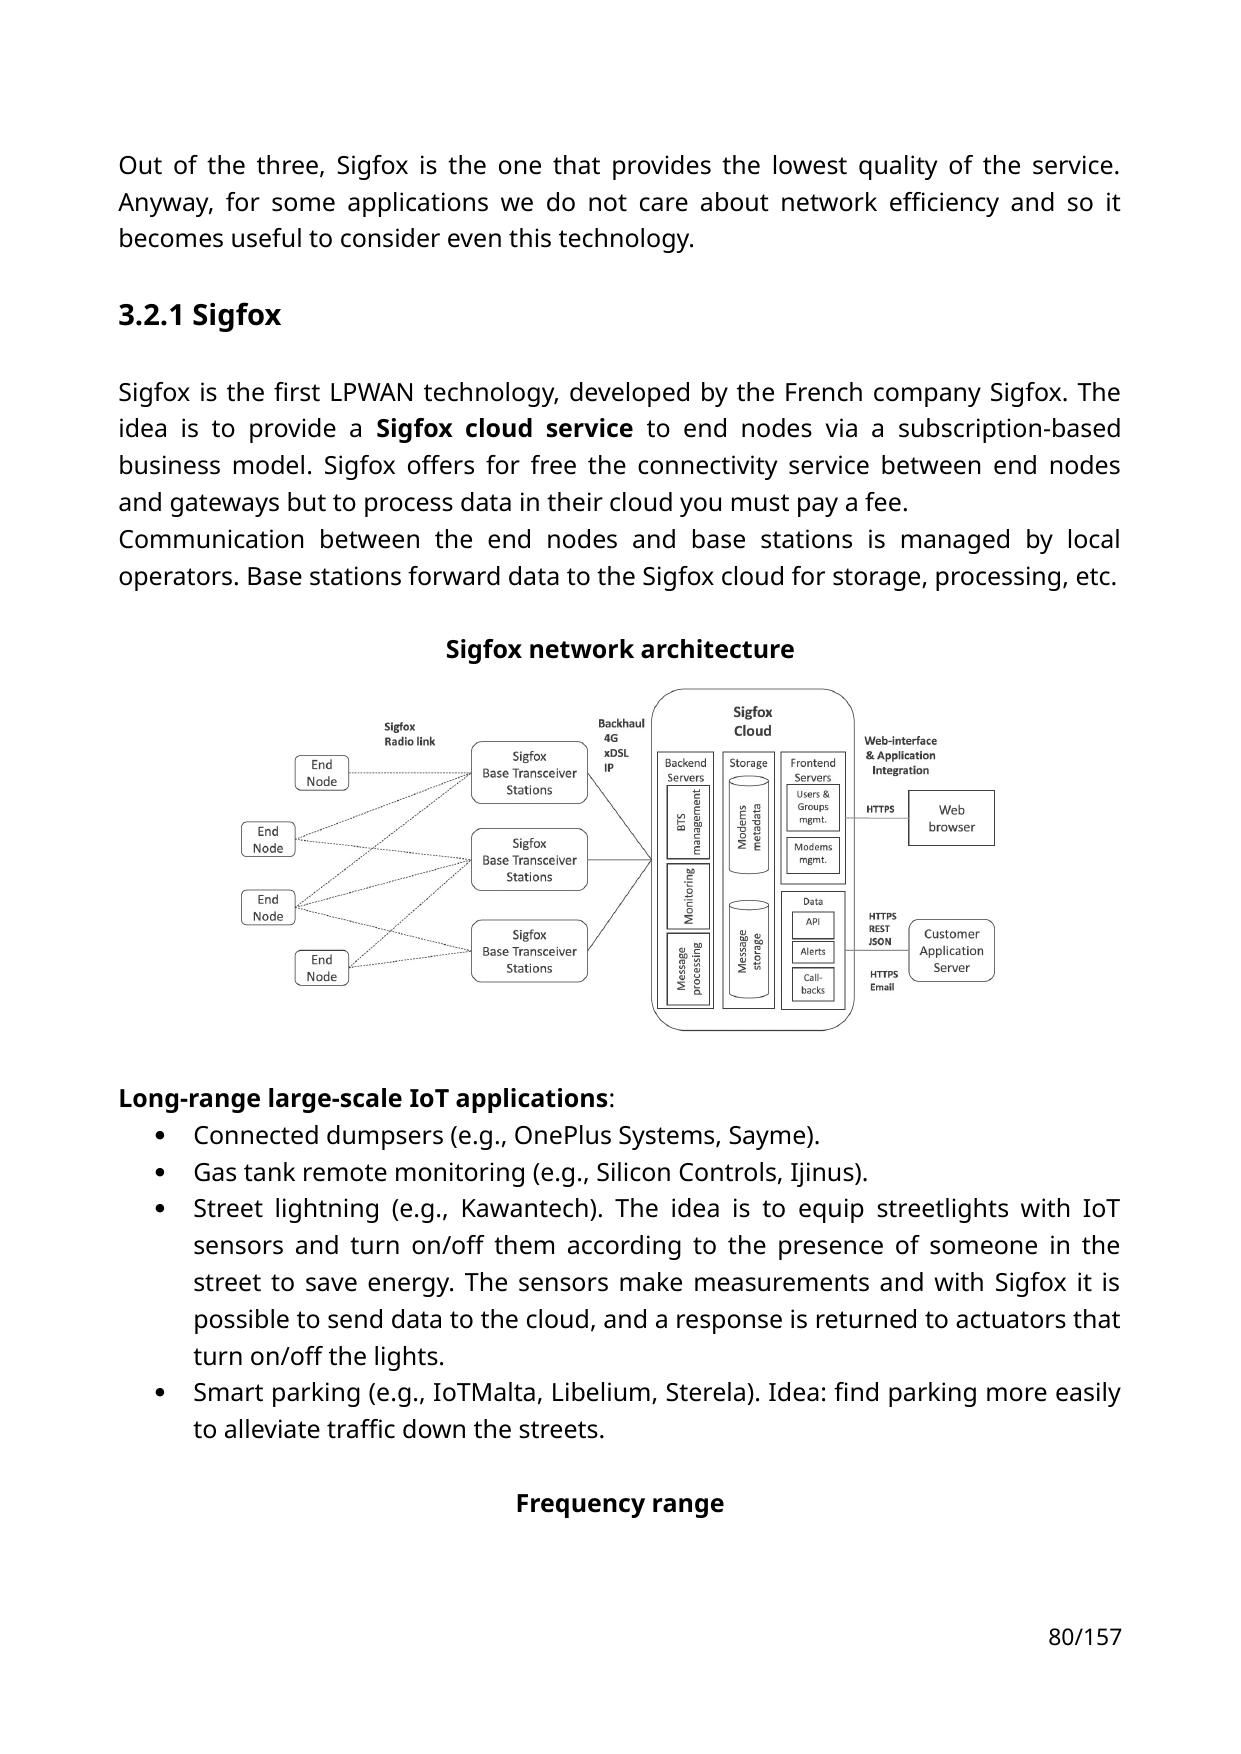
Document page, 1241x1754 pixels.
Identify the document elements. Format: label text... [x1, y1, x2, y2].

list Connected dumpsers (e.g., OnePlus Systems, Sayme). [156, 1117, 1122, 1152]
list Smart parking (e.g., IoTMalta, Libelium, Sterela). Idea: find parking more easily to alleviate traffic down the streets. [156, 1375, 1122, 1446]
text Sigfox network architecture [118, 632, 1122, 666]
list Street lightning (e.g., Kawantech). The idea is to equip streetlights with IoT sensors and turn on/off them according to the presence of someone in the street to save energy. The sensors make measurements and with Sigfox it is possible to send data to the cloud, and a response is returned to actuators that turn on/off the lights. [156, 1191, 1122, 1372]
subtitle 3.2.1 Sigfox [118, 295, 1122, 334]
text Frequency range [118, 1485, 1122, 1519]
text Long-range large-scale IoT applications: [118, 1081, 1122, 1115]
text Communication between the end nodes and base stations is managed by local operators. Base stations forward data to the Sigfox cloud for storage, processing, etc. [118, 521, 1122, 592]
text Sigfox is the first LPWAN technology, developed by the French company Sigfox. The idea is to provide a Sigfox cloud service to end nodes via a subscription-based business model. Sigfox offers for free the connectivity service between end nodes and gateways but to process data in their cloud you must pay a fee. [118, 374, 1122, 519]
list Gas tank remote monitoring (e.g., Silicon Controls, Ijinus). [156, 1154, 1122, 1188]
text Out of the three, Sigfox is the one that provides the lowest quality of the service. Anyway, for some applications we do not care about network efficiency and so it becomes useful to consider even this technology. [118, 148, 1122, 255]
